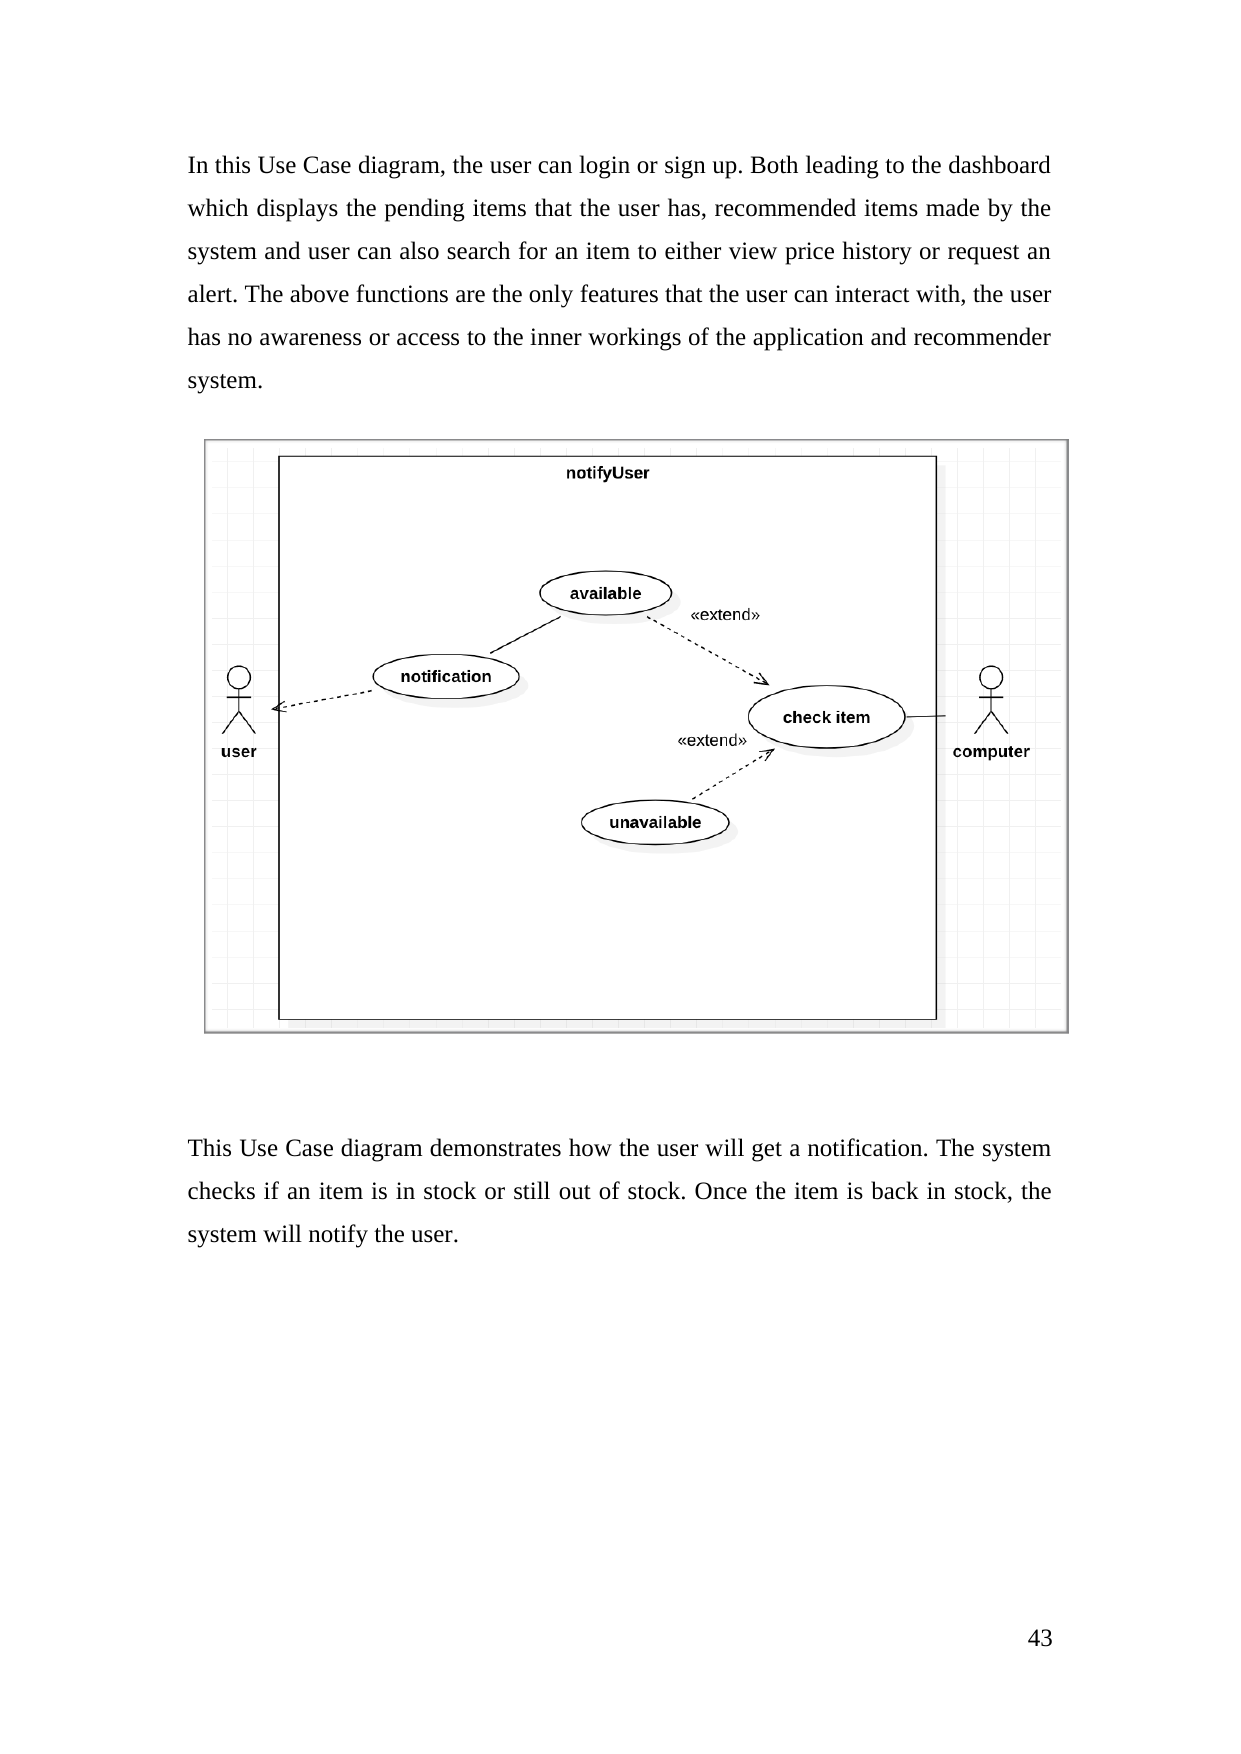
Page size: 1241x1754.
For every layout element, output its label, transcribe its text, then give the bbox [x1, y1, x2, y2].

text In this Use Case diagram, the user can login or sign up. Both leading to the dashboard which displays the pending items that the user has, recommended items made by the system and user can also search for an item to either view price history or request an alert. The above functions are the only features that the user can interact with, the user has no awareness or access to the inner workings of the application and recommender system. [187, 150, 1053, 394]
picture [204, 439, 1069, 1036]
text This Use Case diagram demonstrates how the user will get a notification. The system checks if an item is in stock or still out of stock. Once the item is back in stock, the system will notify the user. [187, 1133, 1053, 1248]
